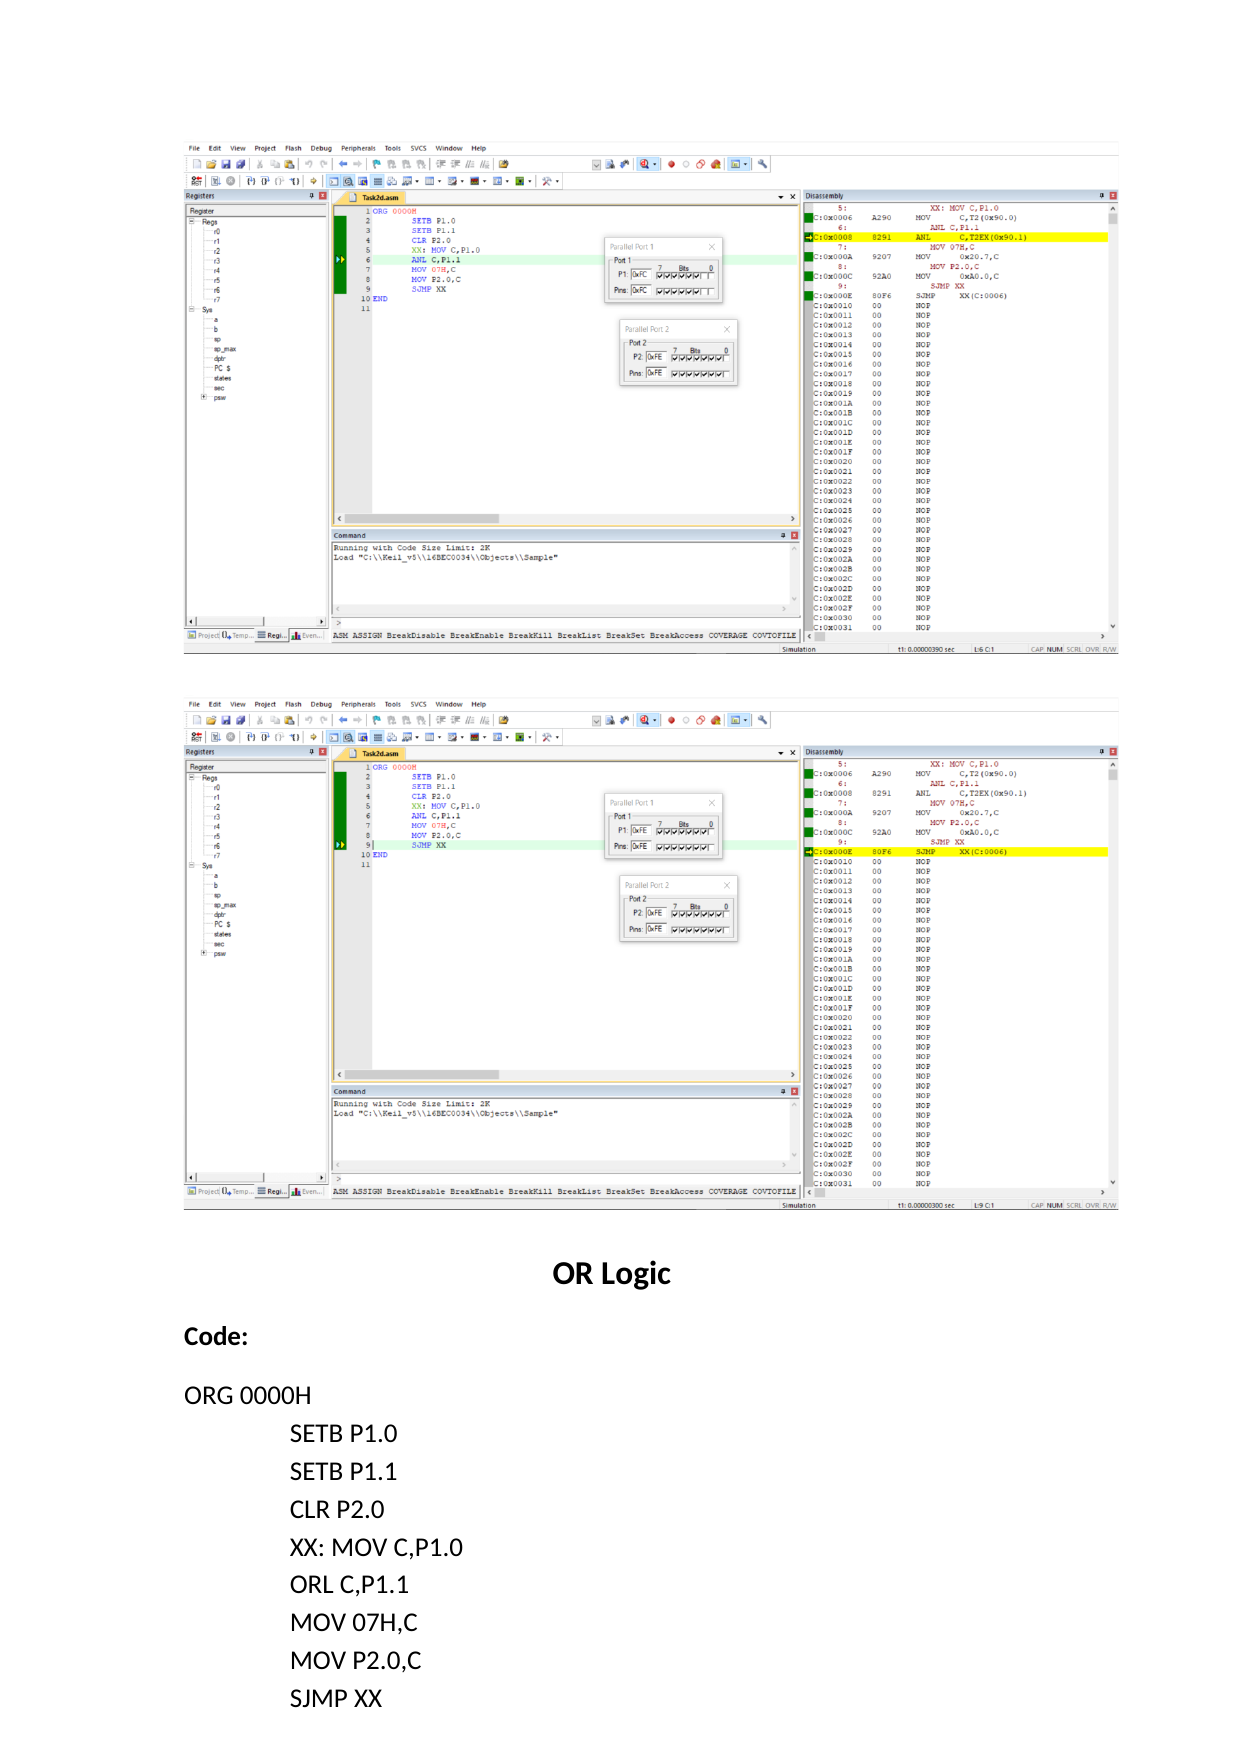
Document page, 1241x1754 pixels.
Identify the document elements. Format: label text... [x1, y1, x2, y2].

text ORG 0000H [184, 1378, 1073, 1411]
text SETB P1.0 [184, 1416, 1073, 1449]
text XX: MOV C,P1.0 [184, 1530, 1073, 1563]
text Code: [184, 1319, 1073, 1352]
text SJMP XX [184, 1681, 1073, 1714]
picture [183, 139, 1119, 654]
list OR Logic [214, 1252, 1073, 1292]
text SETB P1.1 [184, 1454, 1073, 1487]
text MOV P2.0,C [184, 1643, 1073, 1676]
text MOV 07H,C [184, 1606, 1073, 1638]
picture [183, 695, 1119, 1210]
text CLR P2.0 [184, 1492, 1073, 1525]
text ORL C,P1.1 [184, 1568, 1073, 1601]
